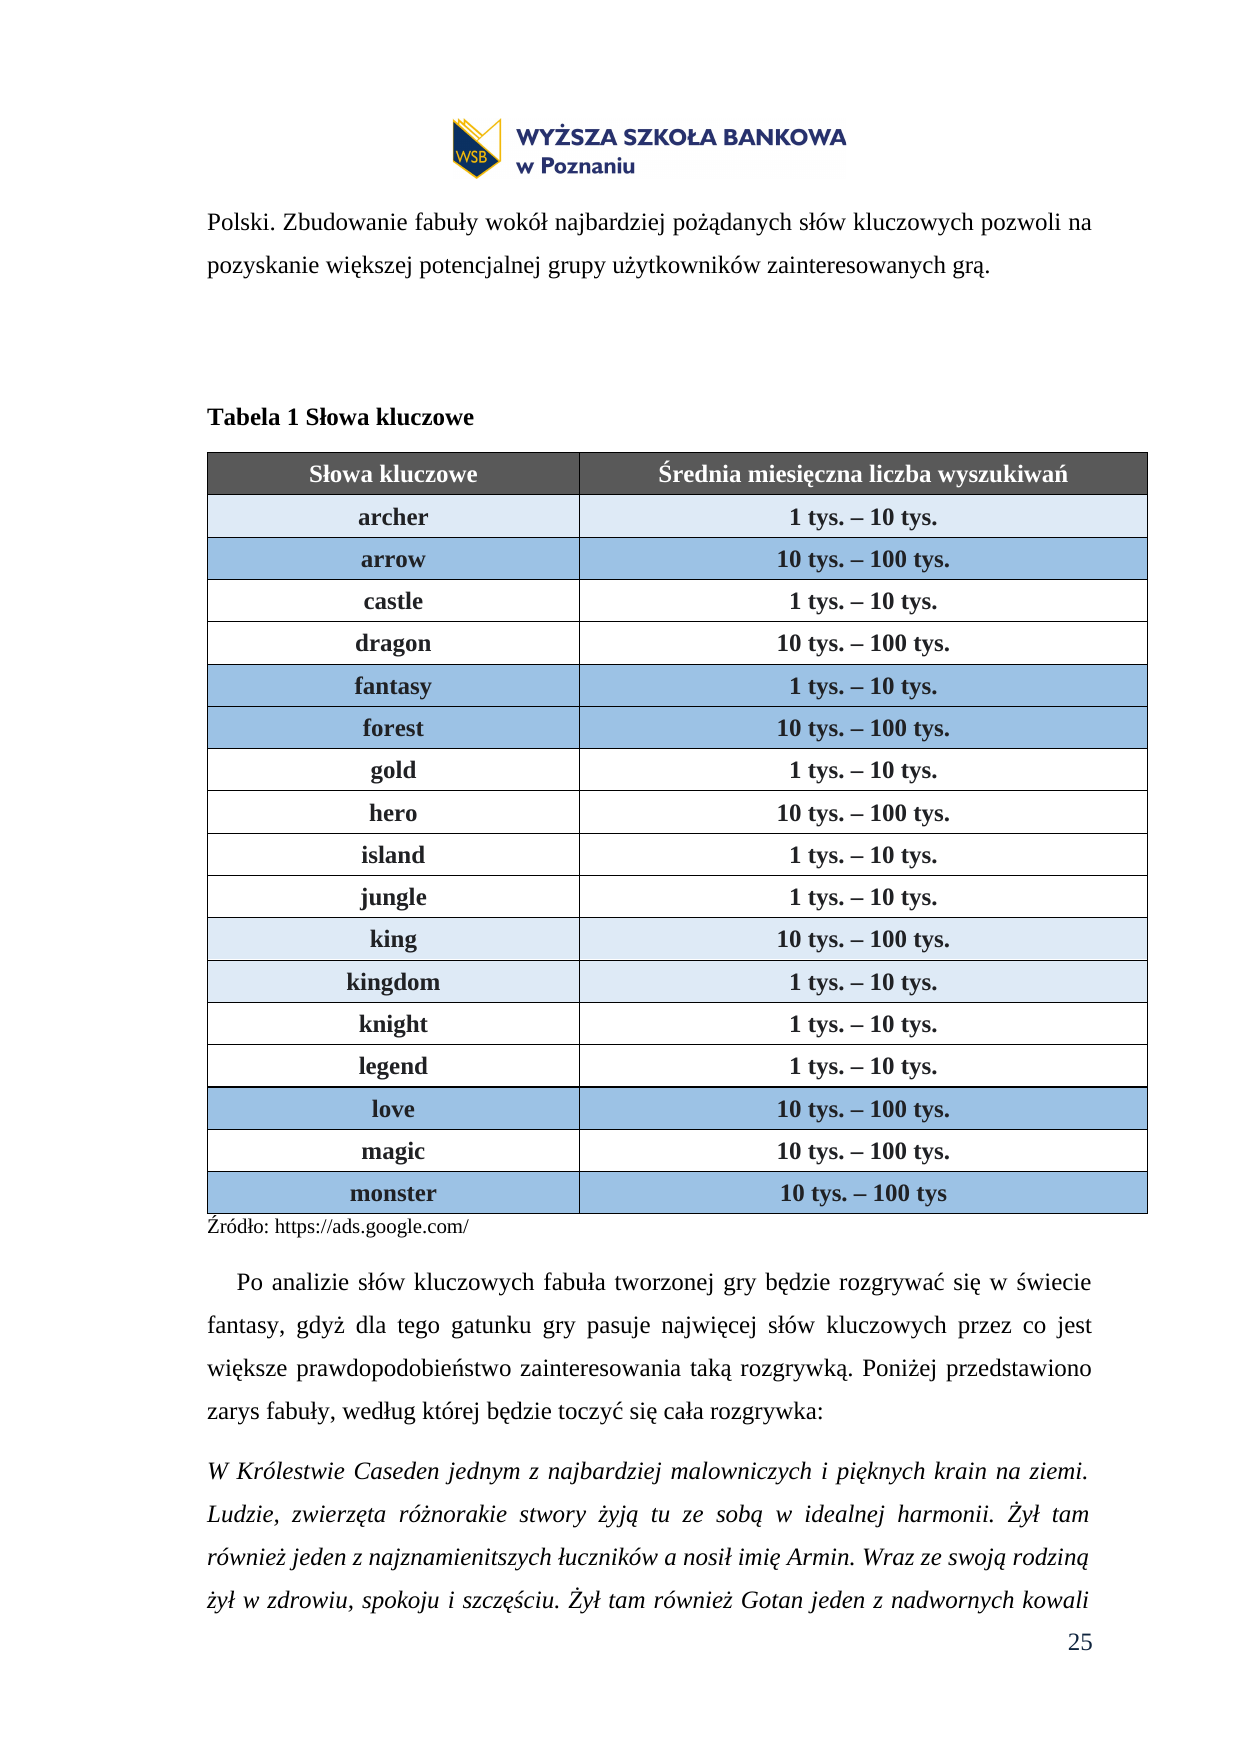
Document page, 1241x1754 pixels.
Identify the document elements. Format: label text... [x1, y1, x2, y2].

table_cell arrow [208, 538, 579, 579]
table_cell 10 tys. – 100 tys. [580, 707, 1147, 748]
table_cell magic [208, 1130, 579, 1171]
table_cell archer [208, 495, 579, 537]
table_cell 1 tys. – 10 tys. [580, 1003, 1147, 1044]
table_cell 10 tys. – 100 tys. [580, 1130, 1147, 1171]
table_cell 1 tys. – 10 tys. [580, 665, 1147, 706]
table_cell love [208, 1088, 579, 1129]
table_header Średnia miesięczna liczba wyszukiwań [580, 453, 1147, 494]
table_cell legend [208, 1045, 579, 1086]
table_cell dragon [208, 622, 579, 663]
table_cell 10 tys. – 100 tys. [580, 538, 1147, 579]
table_cell knight [208, 1003, 579, 1044]
table_cell 1 tys. – 10 tys. [580, 876, 1147, 917]
table_cell fantasy [208, 665, 579, 706]
table_cell monster [208, 1172, 579, 1213]
table_cell forest [208, 707, 579, 748]
table_cell kingdom [208, 961, 579, 1002]
table_cell 10 tys. – 100 tys. [580, 622, 1147, 663]
table_cell jungle [208, 876, 579, 917]
table_cell 1 tys. – 10 tys. [580, 495, 1147, 537]
table_cell 10 tys. – 100 tys. [580, 791, 1147, 833]
table_cell 1 tys. – 10 tys. [580, 580, 1147, 621]
table_cell gold [208, 749, 579, 790]
text Źródło: https://ads.google.com/ [207, 1214, 1092, 1238]
text Po analizie słów kluczowych fabuła tworzonej gry będzie rozgrywać się w świecie fantasy, gdyż dla tego gatunku gry pasuje najwięcej słów kluczowych przez co jest większe prawdopodobieństwo zainteresowania taką rozgrywką. Poniżej przedstawiono zarys fabuły, według której będzie toczyć się cała rozgrywka: [207, 1267, 1092, 1425]
table_cell 1 tys. – 10 tys. [580, 749, 1147, 790]
table_cell 10 tys. – 100 tys. [580, 918, 1147, 959]
table_cell 1 tys. – 10 tys. [580, 834, 1147, 875]
table_cell 10 tys. – 100 tys. [580, 1088, 1147, 1129]
table_header Słowa kluczowe [208, 453, 579, 494]
table_cell castle [208, 580, 579, 621]
table_cell 1 tys. – 10 tys. [580, 961, 1147, 1002]
table_cell king [208, 918, 579, 959]
picture [452, 118, 847, 179]
table_cell hero [208, 791, 579, 833]
table_cell island [208, 834, 579, 875]
table_cell 10 tys. – 100 tys [580, 1172, 1147, 1213]
table_cell 1 tys. – 10 tys. [580, 1045, 1147, 1086]
text Tabela 1 Słowa kluczowe [207, 402, 1092, 431]
